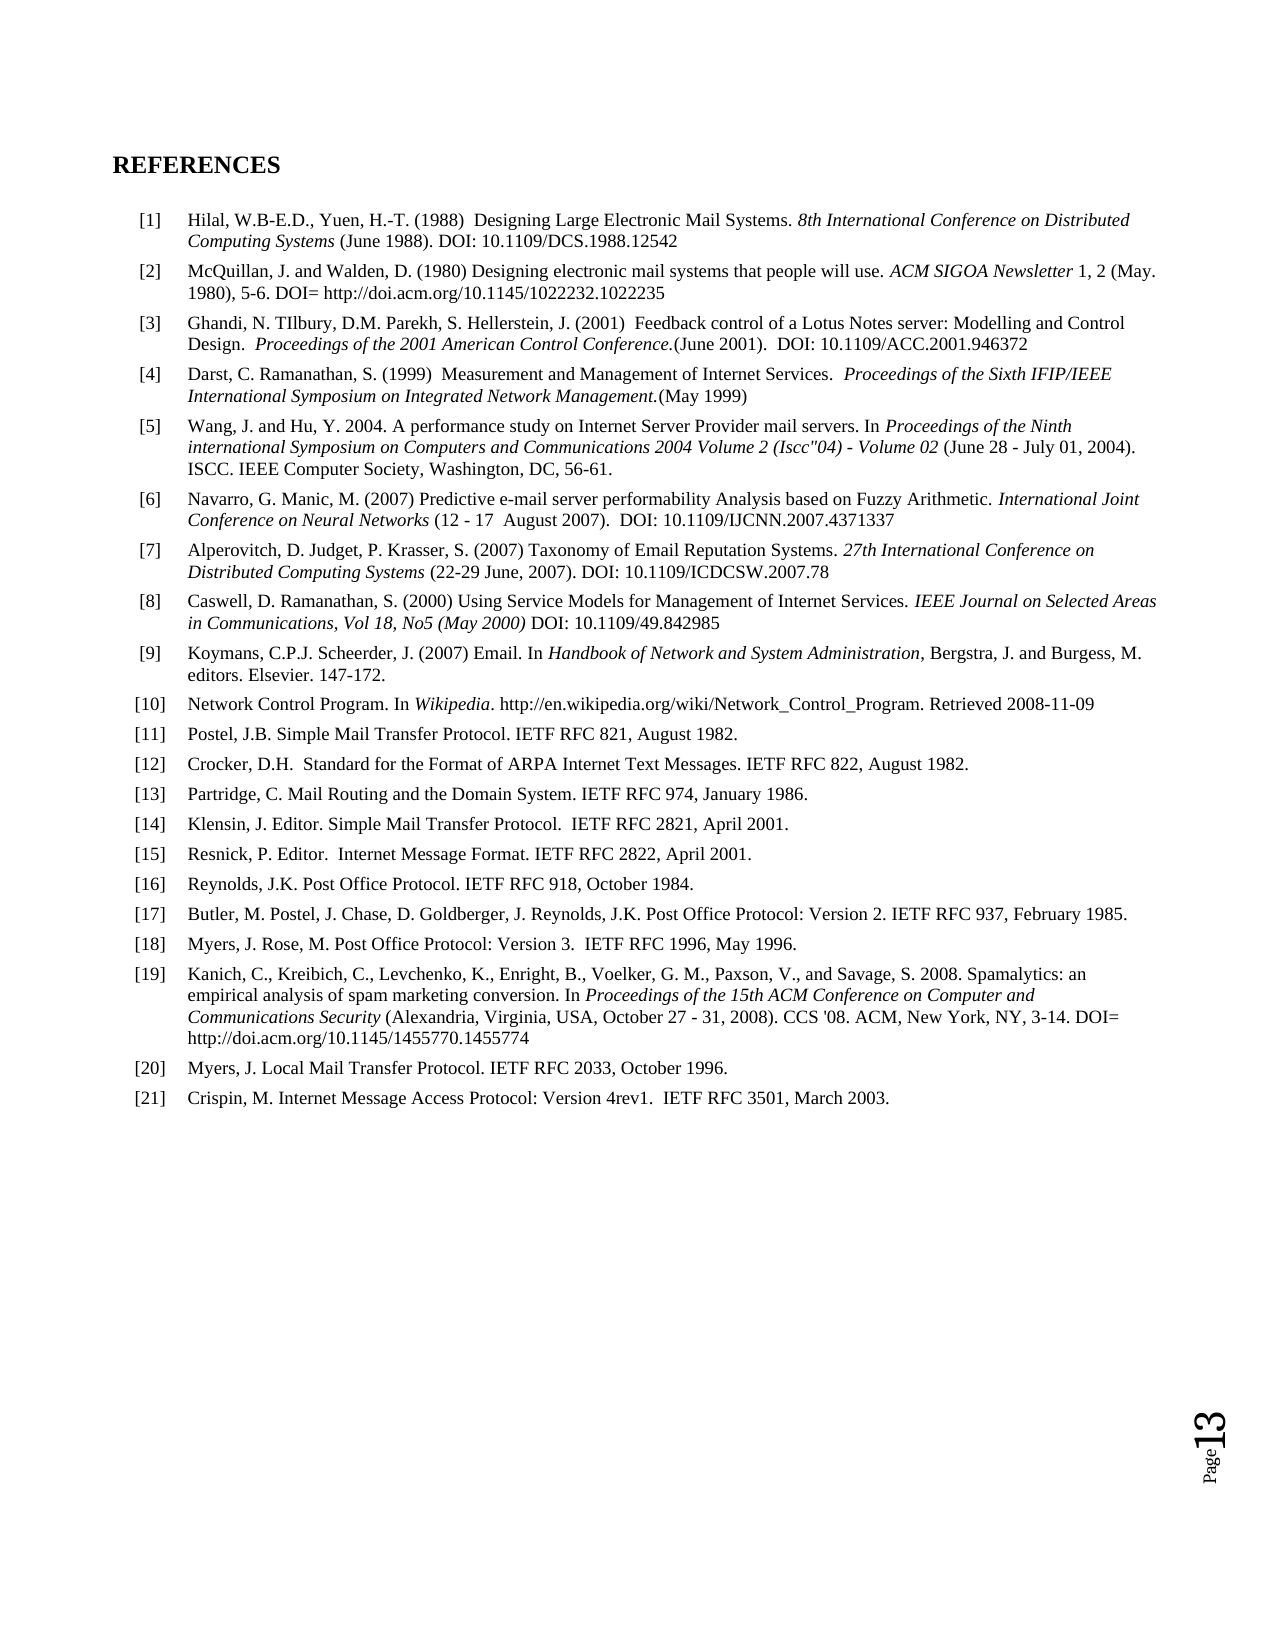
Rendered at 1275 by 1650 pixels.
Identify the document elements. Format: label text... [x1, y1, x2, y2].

list Partridge, C. Mail Routing and the Domain System. IETF RFC 974, January 1986. [150, 783, 1162, 804]
list Butler, M. Postel, J. Chase, D. Goldberger, J. Reynolds, J.K. Post Office Protocol: Version 2. IETF RFC 937, February 1985. [150, 903, 1162, 924]
list Koymans, C.P.J. Scheerder, J. (2007) Email. In Handbook of Network and System Administration, Bergstra, J. and Burgess, M. editors. Elsevier. 147-172. [150, 642, 1162, 685]
list Darst, C. Ramanathan, S. (1999) Measurement and Management of Internet Services. Proceedings of the Sixth IFIP/IEEE International Symposium on Integrated Network Management.(May 1999) [150, 363, 1162, 406]
list Kanich, C., Kreibich, C., Levchenko, K., Enright, B., Voelker, G. M., Paxson, V., and Savage, S. 2008. Spamalytics: an empirical analysis of spam marketing conversion. In Proceedings of the 15th ACM Conference on Computer and Communications Security (Alexandria, Virginia, USA, October 27 - 31, 2008). CCS '08. ACM, New York, NY, 3-14. DOI= http://doi.acm.org/10.1145/1455770.1455774 [150, 962, 1162, 1049]
list Network Control Program. In Wikipedia. http://en.wikipedia.org/wiki/Network_Control_Program. Retrieved 2008-11-09 [150, 693, 1162, 715]
list Alperovitch, D. Judget, P. Krasser, S. (2007) Taxonomy of Email Reputation Systems. 27th International Conference on Distributed Computing Systems (22-29 June, 2007). DOI: 10.1109/ICDCSW.2007.78 [150, 539, 1162, 582]
list Crocker, D.H. Standard for the Format of ARPA Internet Text Messages. IETF RFC 822, August 1982. [150, 753, 1162, 775]
list Crispin, M. Internet Message Access Protocol: Version 4rev1. IETF RFC 3501, March 2003. [150, 1087, 1162, 1108]
list Navarro, G. Manic, M. (2007) Predictive e-mail server performability Analysis based on Fuzzy Arithmetic. International Joint Conference on Neural Networks (12 - 17 August 2007). DOI: 10.1109/IJCNN.2007.4371337 [150, 487, 1162, 531]
list McQuillan, J. and Walden, D. (1980) Designing electronic mail systems that people will use. ACM SIGOA Newsletter 1, 2 (May. 1980), 5-6. DOI= http://doi.acm.org/10.1145/1022232.1022235 [150, 260, 1162, 303]
list Myers, J. Local Mail Transfer Protocol. IETF RFC 2033, October 1996. [150, 1057, 1162, 1078]
list Hilal, W.B-E.D., Yuen, H.-T. (1988) Designing Large Electronic Mail Systems. 8th International Conference on Distributed Computing Systems (June 1988). DOI: 10.1109/DCS.1988.12542 [150, 209, 1162, 252]
list Ghandi, N. TIlbury, D.M. Parekh, S. Hellerstein, J. (2001) Feedback control of a Lotus Notes server: Modelling and Control Design. Proceedings of the 2001 American Control Conference.(June 2001). DOI: 10.1109/ACC.2001.946372 [150, 312, 1162, 355]
list Reynolds, J.K. Post Office Protocol. IETF RFC 918, October 1984. [150, 873, 1162, 894]
list Myers, J. Rose, M. Post Office Protocol: Version 3. IETF RFC 1996, May 1996. [150, 932, 1162, 954]
list Caswell, D. Ramanathan, S. (2000) Using Service Models for Management of Internet Services. IEEE Journal on Selected Areas in Communications, Vol 18, No5 (May 2000) DOI: 10.1109/49.842985 [150, 590, 1162, 633]
subtitle REFERENCES [112, 150, 1162, 179]
list Postel, J.B. Simple Mail Transfer Protocol. IETF RFC 821, August 1982. [150, 723, 1162, 745]
list Klensin, J. Editor. Simple Mail Transfer Protocol. IETF RFC 2821, April 2001. [150, 813, 1162, 834]
list Wang, J. and Hu, Y. 2004. A performance study on Internet Server Provider mail servers. In Proceedings of the Ninth international Symposium on Computers and Communications 2004 Volume 2 (Iscc"04) - Volume 02 (June 28 - July 01, 2004). ISCC. IEEE Computer Society, Washington, DC, 56-61. [150, 414, 1162, 479]
list Resnick, P. Editor. Internet Message Format. IETF RFC 2822, April 2001. [150, 843, 1162, 864]
